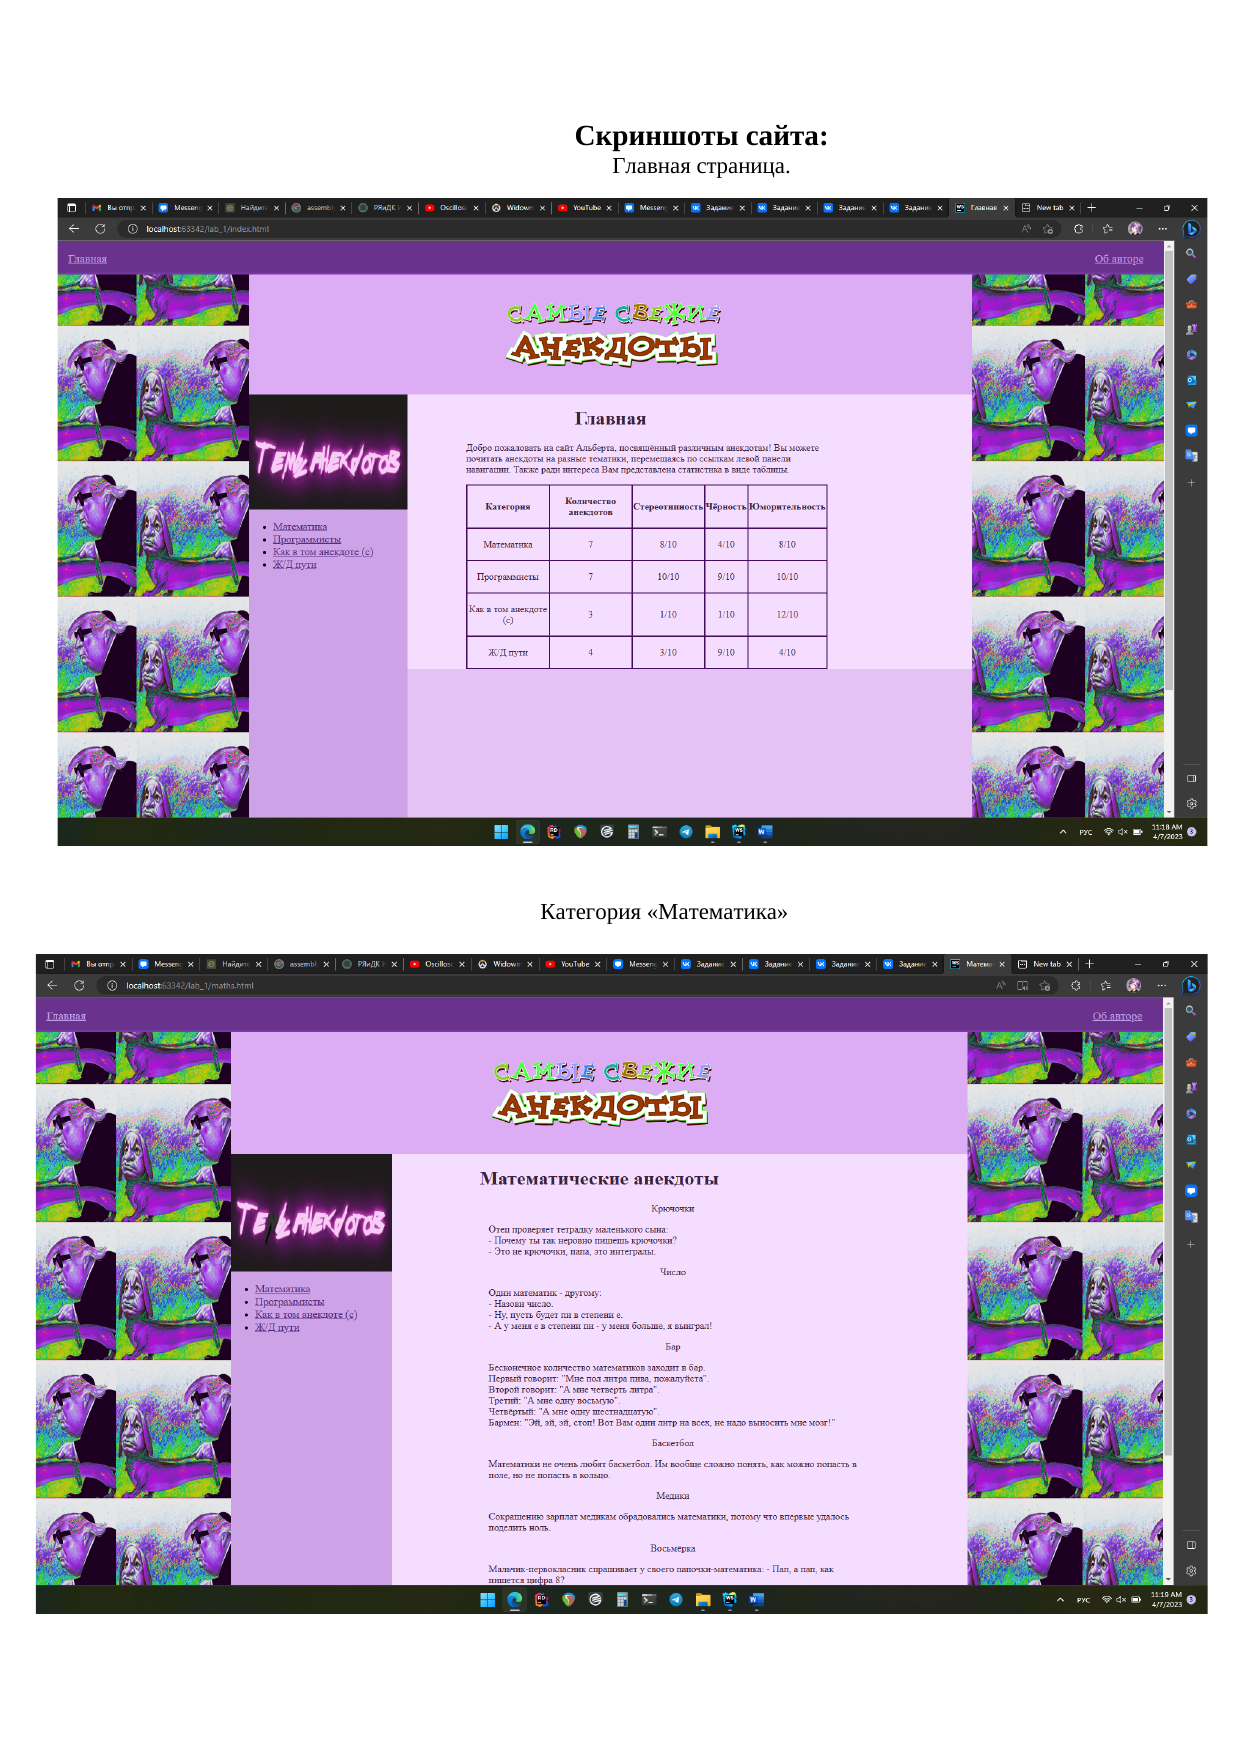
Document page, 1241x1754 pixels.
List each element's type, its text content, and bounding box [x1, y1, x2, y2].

text Категория «Математика» [177, 898, 1152, 924]
picture [57, 198, 1208, 846]
picture [35, 954, 1208, 1614]
text Главная страница. [177, 152, 1152, 178]
text Скриншоты сайта: [177, 118, 1152, 152]
